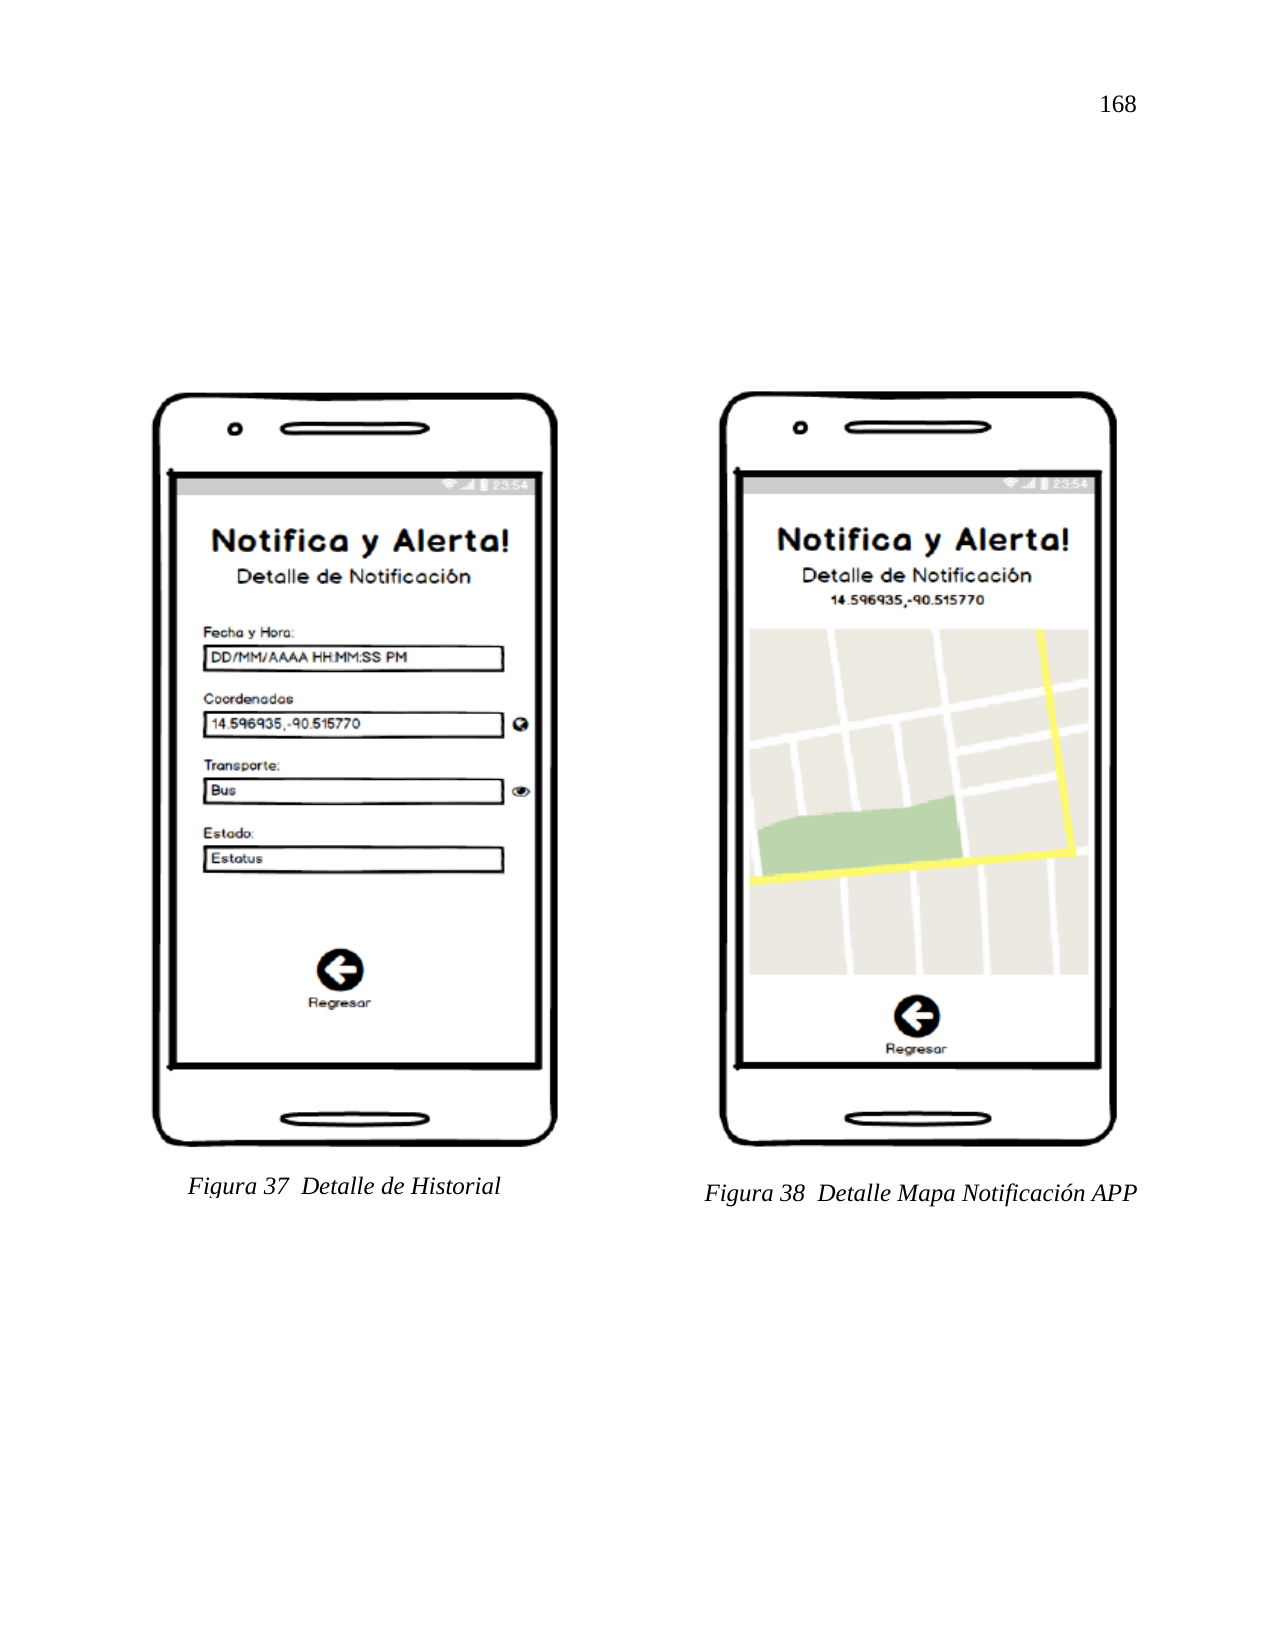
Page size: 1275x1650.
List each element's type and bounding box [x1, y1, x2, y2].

picture [711, 386, 1125, 1155]
picture [150, 386, 564, 1154]
